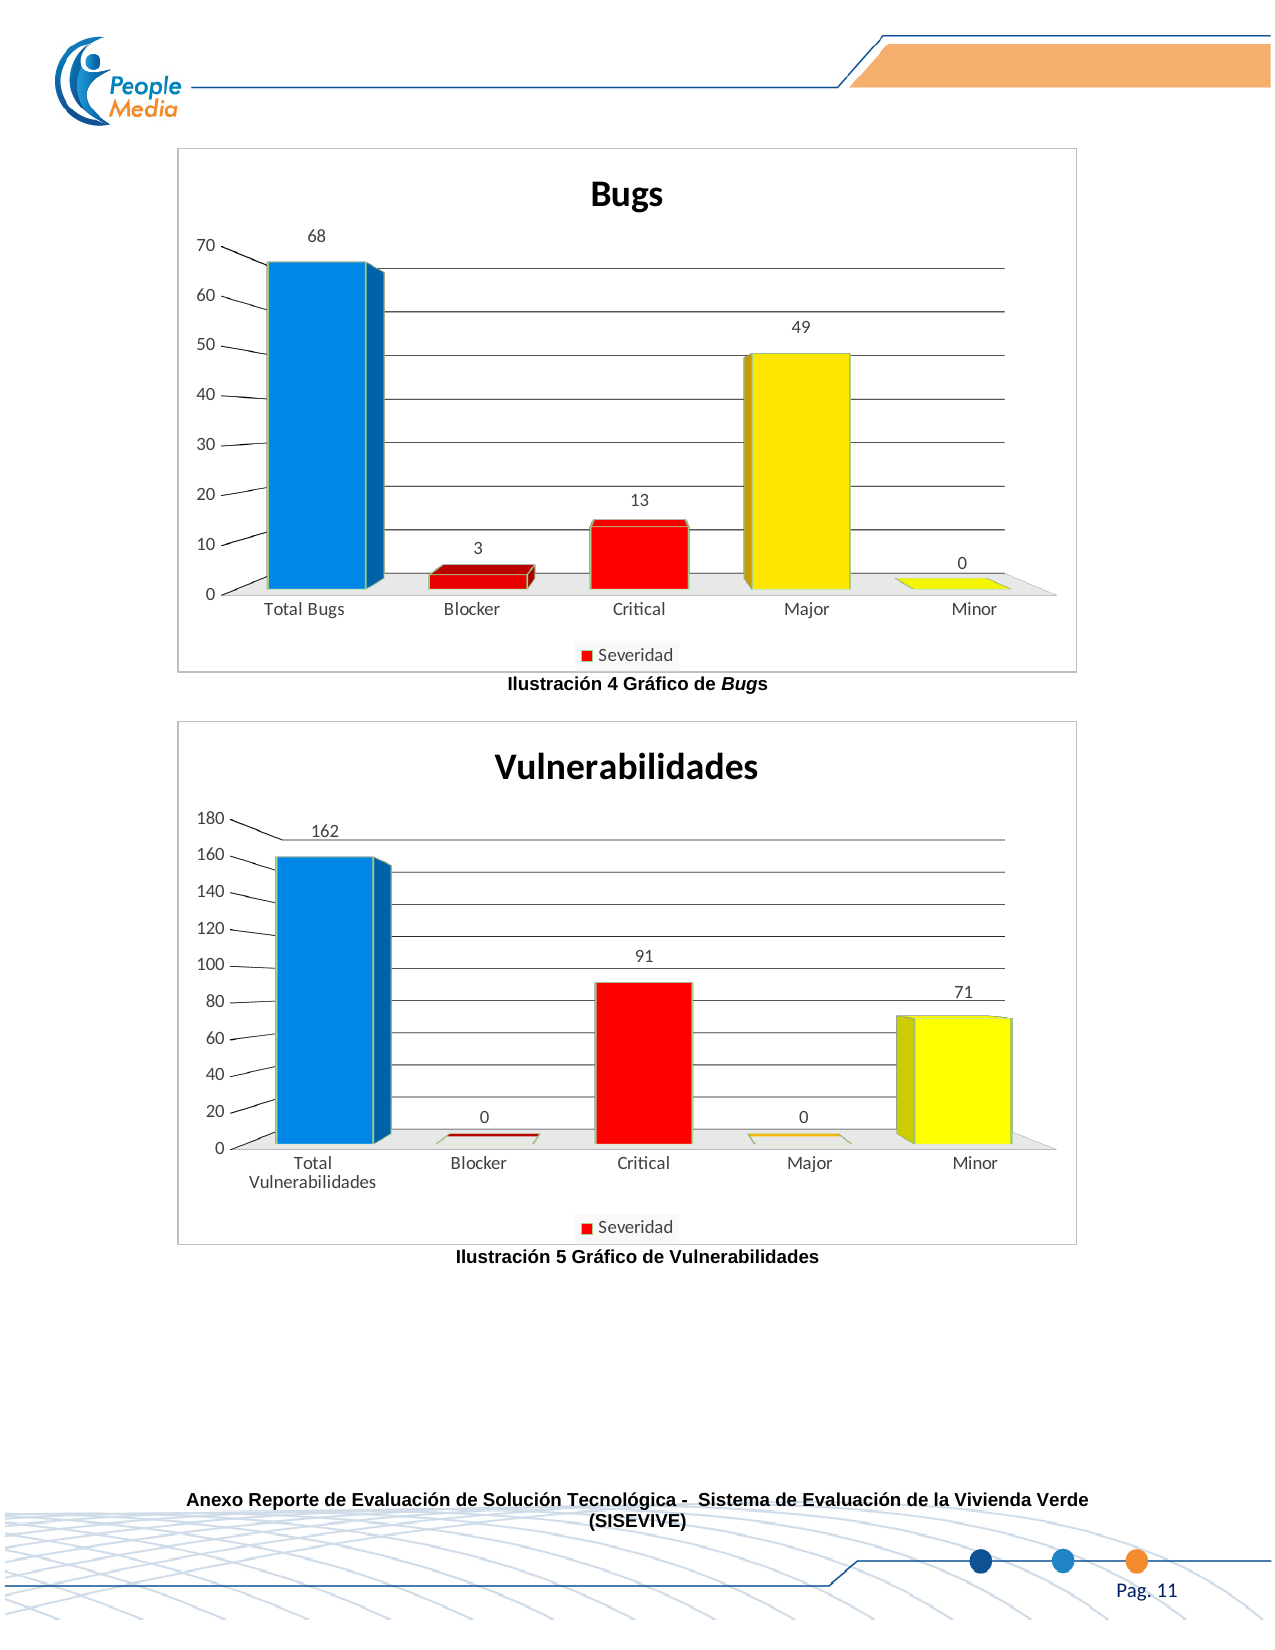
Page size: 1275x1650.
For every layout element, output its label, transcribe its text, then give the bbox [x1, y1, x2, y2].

picture [34, 14, 1271, 135]
picture [4, 1485, 1272, 1620]
